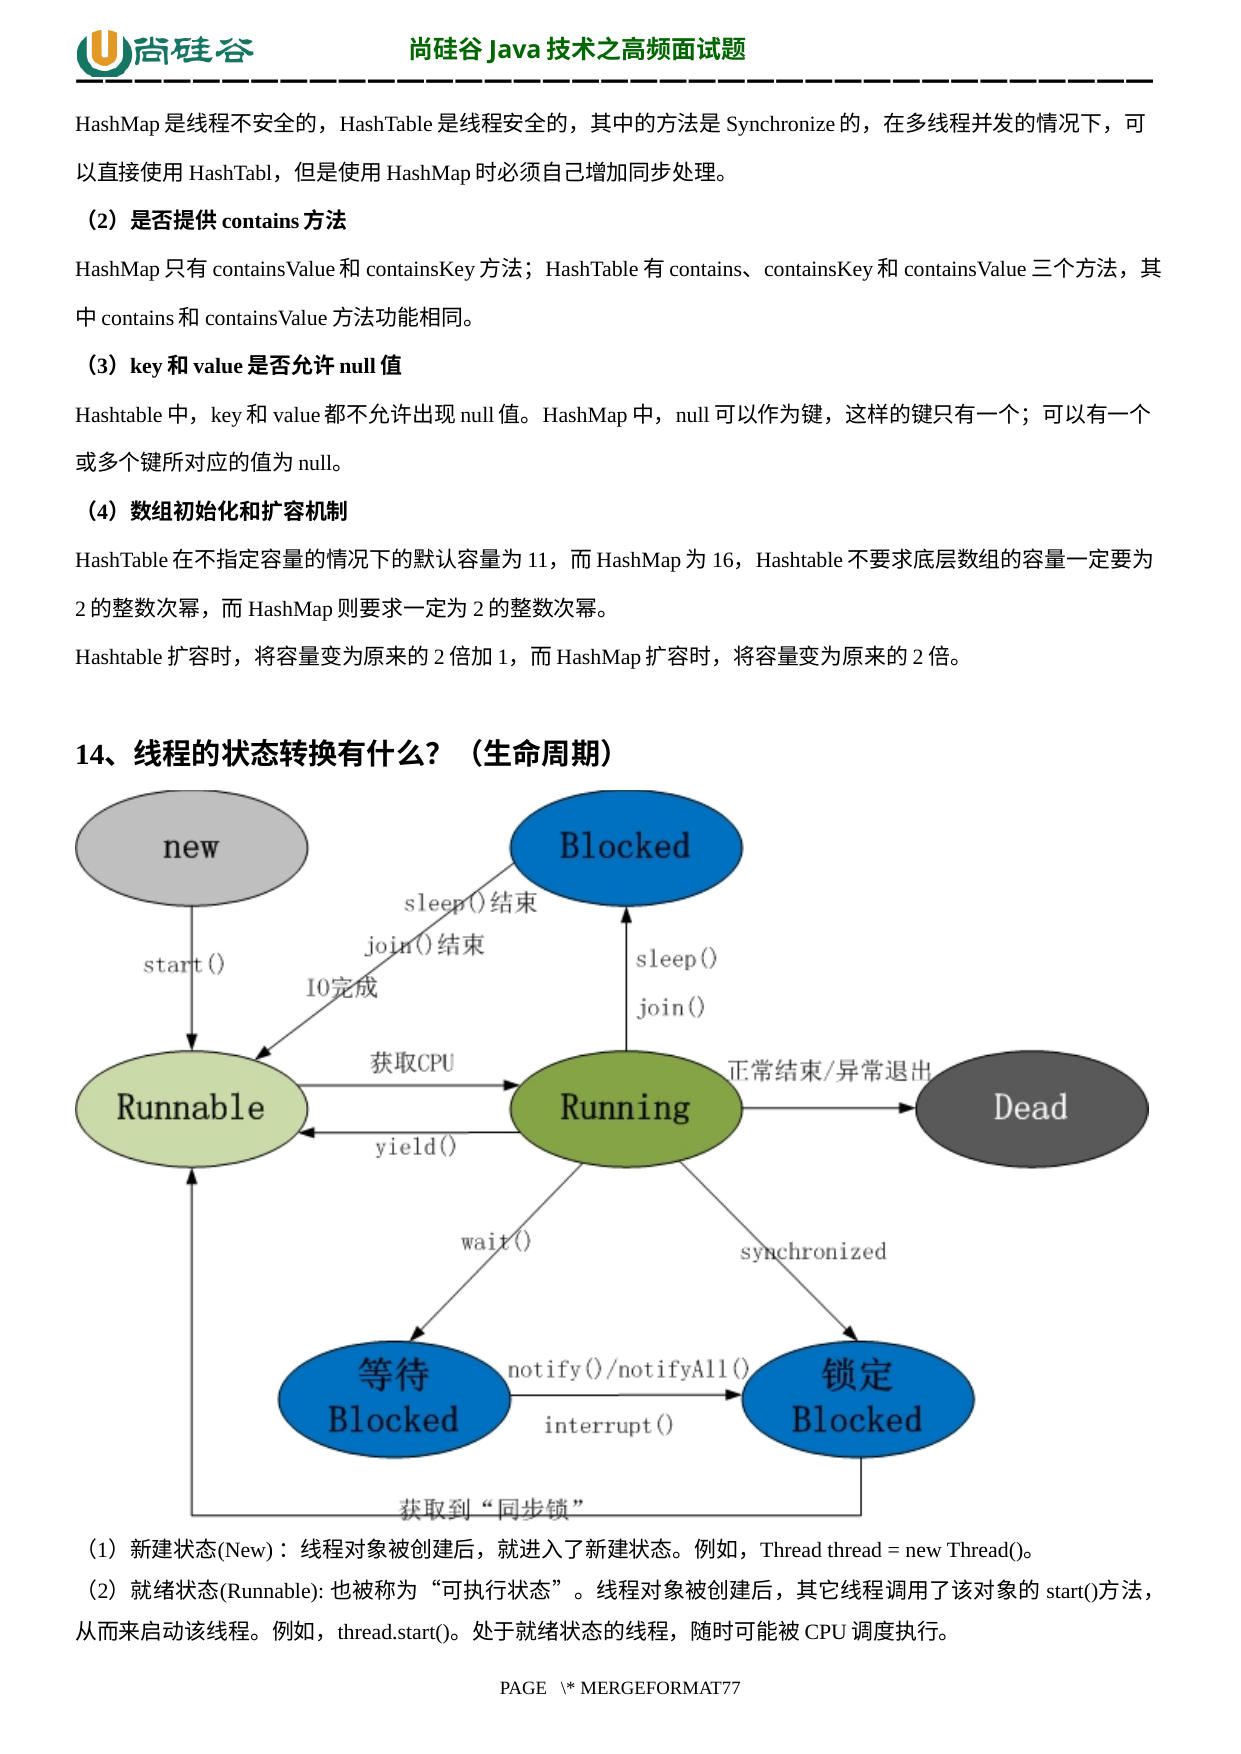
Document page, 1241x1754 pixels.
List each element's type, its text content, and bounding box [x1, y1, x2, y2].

text HashTable在不指定容量的情况下的默认容量为11，而HashMap为16，Hashtable不要求底层数组的容量一定要为2的整数次幂，而HashMap则要求一定为2的整数次幂。 [75, 542, 1165, 623]
text （3）key和value是否允许null值 [75, 348, 1165, 380]
text （4）数组初始化和扩容机制 [75, 493, 1165, 526]
text （2）是否提供contains方法 [75, 202, 1165, 235]
text Hashtable扩容时，将容量变为原来的2倍加1，而HashMap扩容时，将容量变为原来的2倍。 [75, 639, 1165, 671]
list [75, 1532, 1165, 1646]
picture [75, 790, 1149, 1527]
text HashMap只有containsValue和containsKey方法；HashTable有contains、containsKey和containsValue三个方法，其中contains和containsValue方法功能相同。 [75, 251, 1165, 332]
text HashMap是线程不安全的，HashTable是线程安全的，其中的方法是Synchronize的，在多线程并发的情况下，可以直接使用HashTabl，但是使用HashMap时必须自己增加同步处理。 [75, 105, 1165, 187]
text Hashtable中，key和value都不允许出现null值。HashMap中，null可以作为键，这样的键只有一个；可以有一个或多个键所对应的值为null。 [75, 396, 1165, 477]
subtitle 14、线程的状态转换有什么？（生命周期） [75, 719, 1165, 784]
picture [75, 29, 253, 77]
